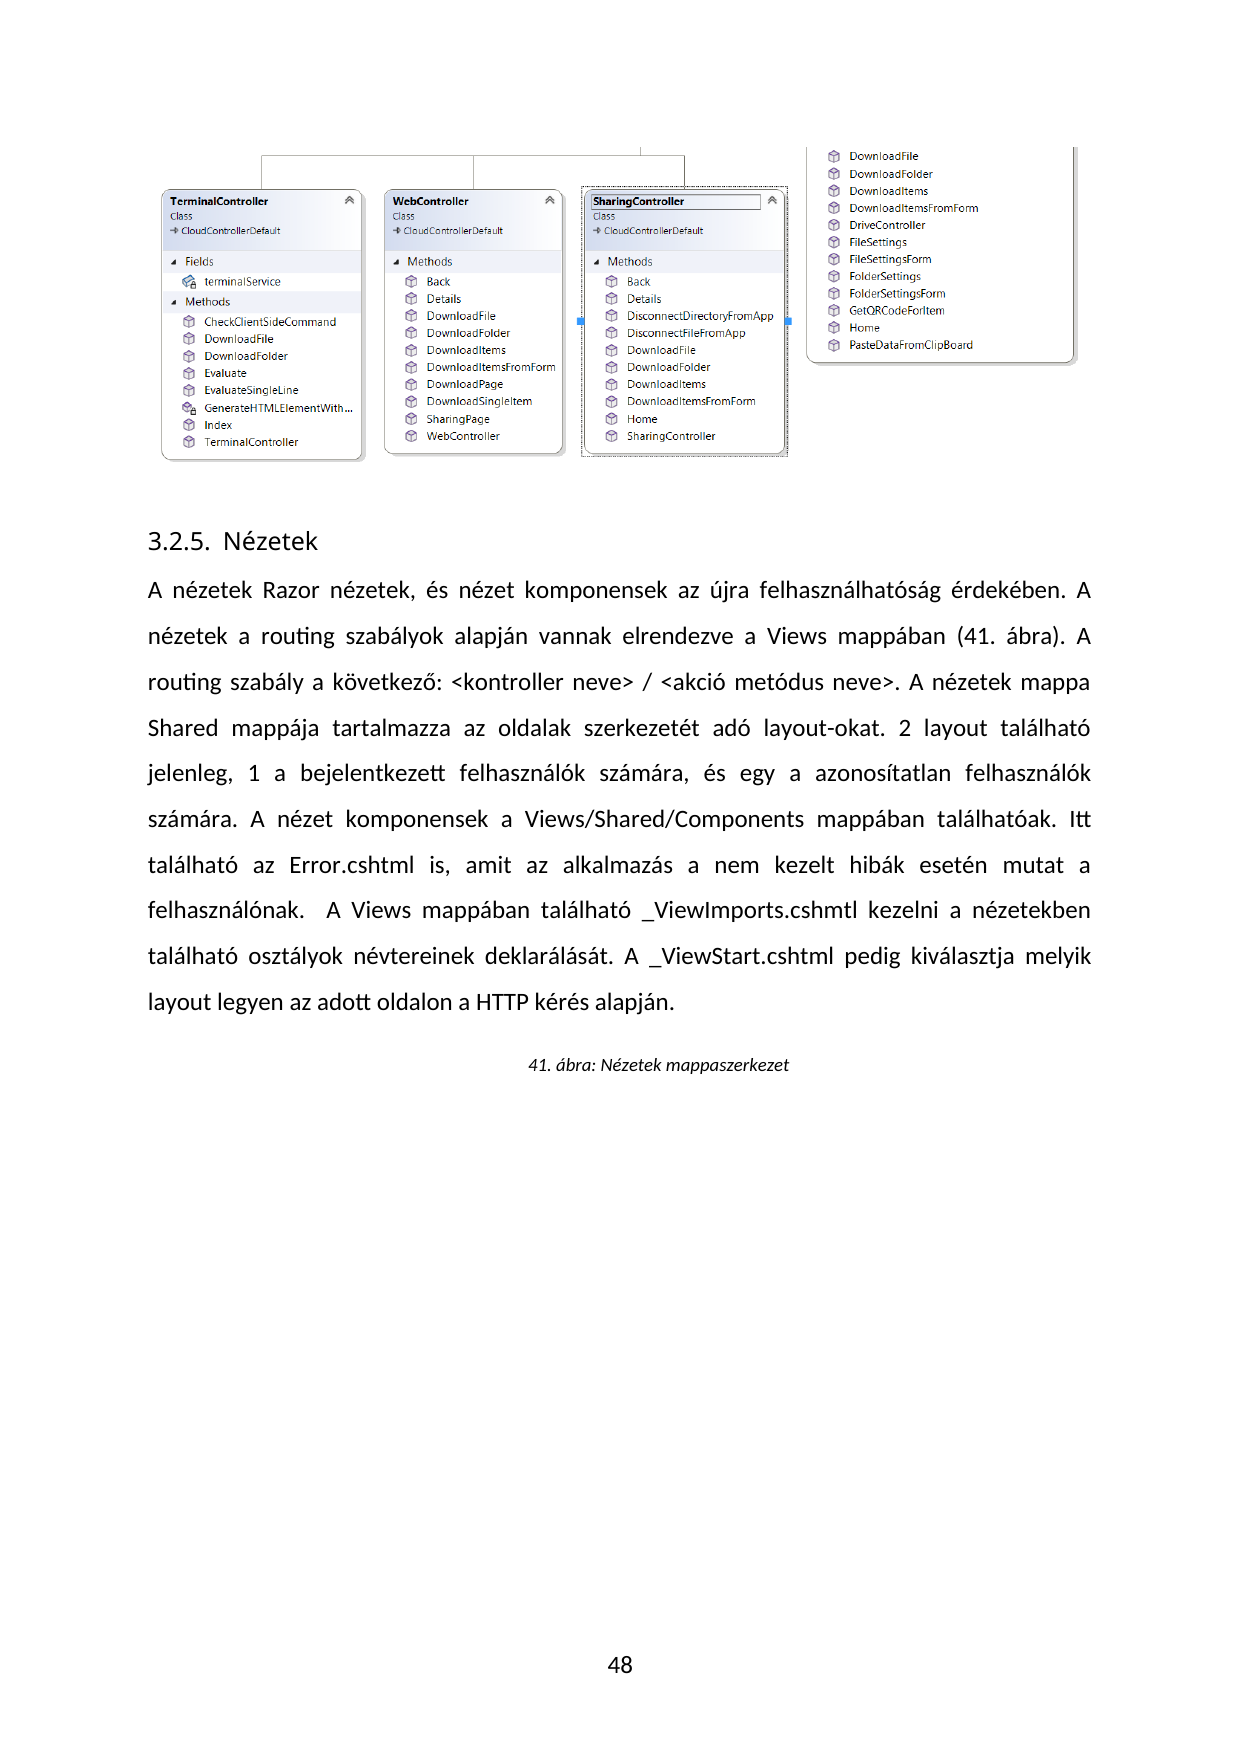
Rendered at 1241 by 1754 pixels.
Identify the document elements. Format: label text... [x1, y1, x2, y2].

text 41. ábra: Nézetek mappaszerkezet [223, 1053, 1092, 1076]
text A nézetek Razor nézetek, és nézet komponensek az újra felhasználhatóság érdekében. A nézetek a routing szabályok alapján vannak elrendezve a Views mappában (41. ábra). A routing szabály a következő: <kontroller neve> / <akció metódus neve>. A nézetek mappa Shared mappája tartalmazza az oldalak szerkezetét adó layout-okat. 2 layout található jelenleg, 1 a bejelentkezett felhasználók számára, és egy a azonosítatlan felhasználók számára. A nézet komponensek a Views/Shared/Components mappában találhatóak. Itt található az Error.cshtml is, amit az alkalmazás a nem kezelt hibák esetén mutat a felhasználónak. A Views mappában található _ViewImports.cshmtl kezelni a nézetekben található osztályok névtereinek deklarálását. A _ViewStart.cshtml pedig kiválasztja melyik layout legyen az adott oldalon a HTTP kérés alapján. [148, 574, 1092, 1017]
subtitle Nézetek [148, 523, 1092, 558]
picture [147, 147, 1093, 488]
